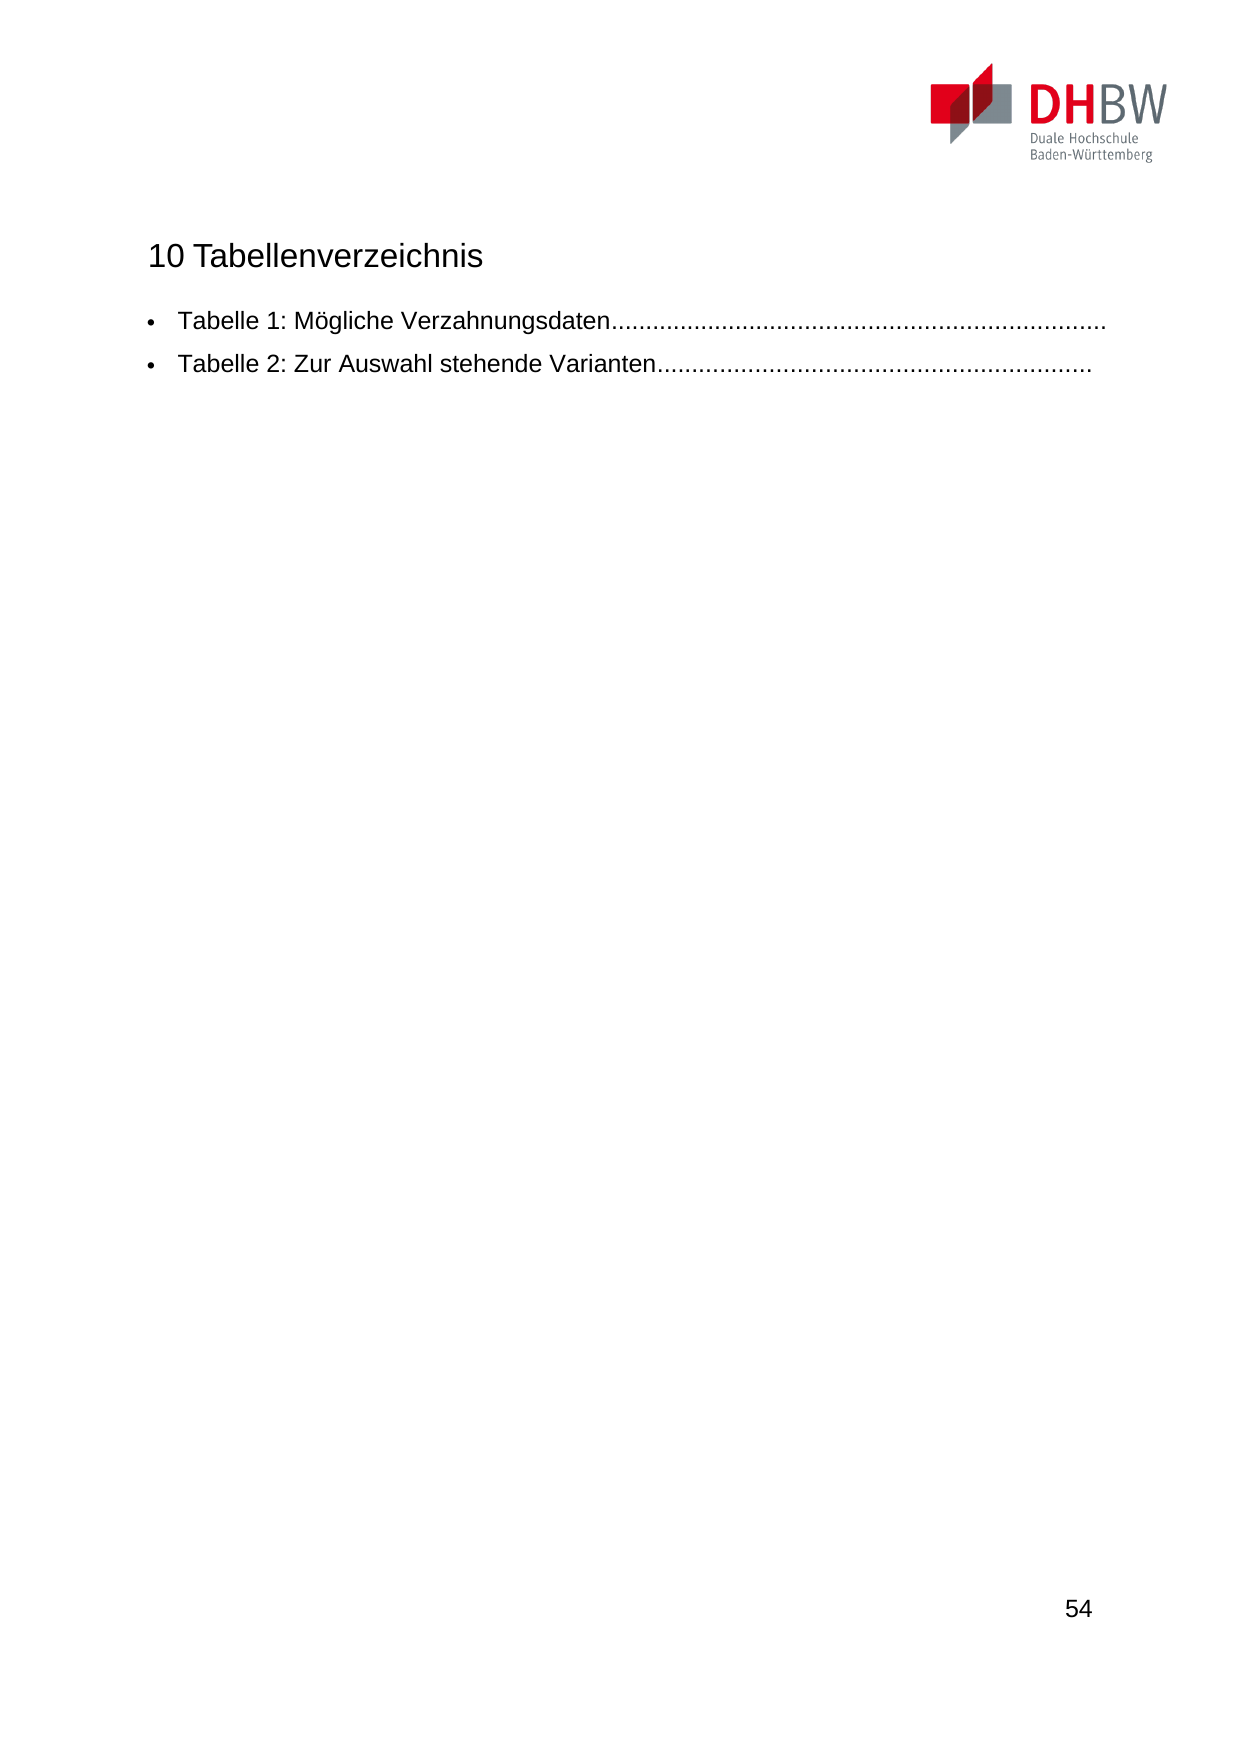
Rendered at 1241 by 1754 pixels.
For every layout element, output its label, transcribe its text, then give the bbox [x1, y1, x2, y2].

text Tabelle 1: Mögliche Verzahnungsdaten 9 [148, 306, 1092, 335]
picture [930, 63, 1167, 163]
subtitle Tabellenverzeichnis [148, 236, 1092, 274]
text Tabelle 2: Zur Auswahl stehende Varianten 10 [148, 349, 1092, 378]
